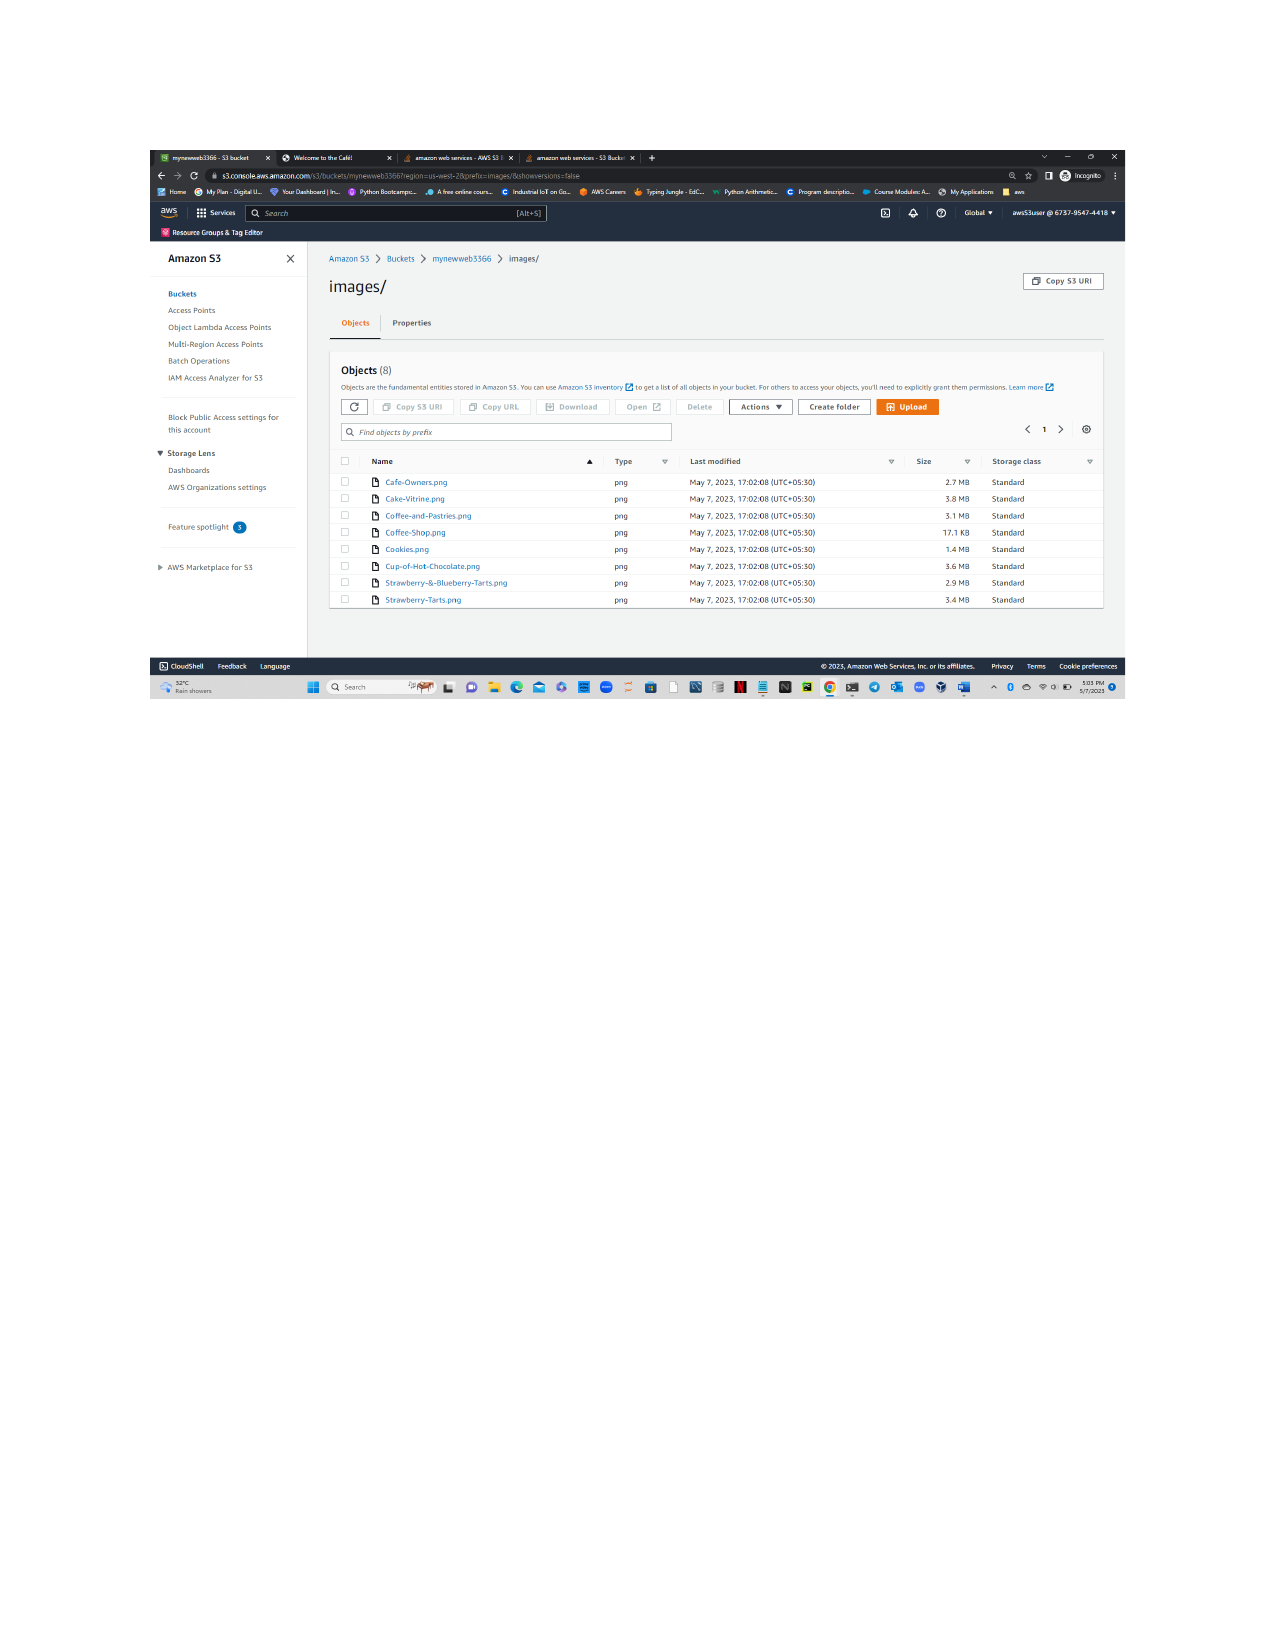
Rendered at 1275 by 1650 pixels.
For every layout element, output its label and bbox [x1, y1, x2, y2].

picture [150, 150, 1125, 699]
